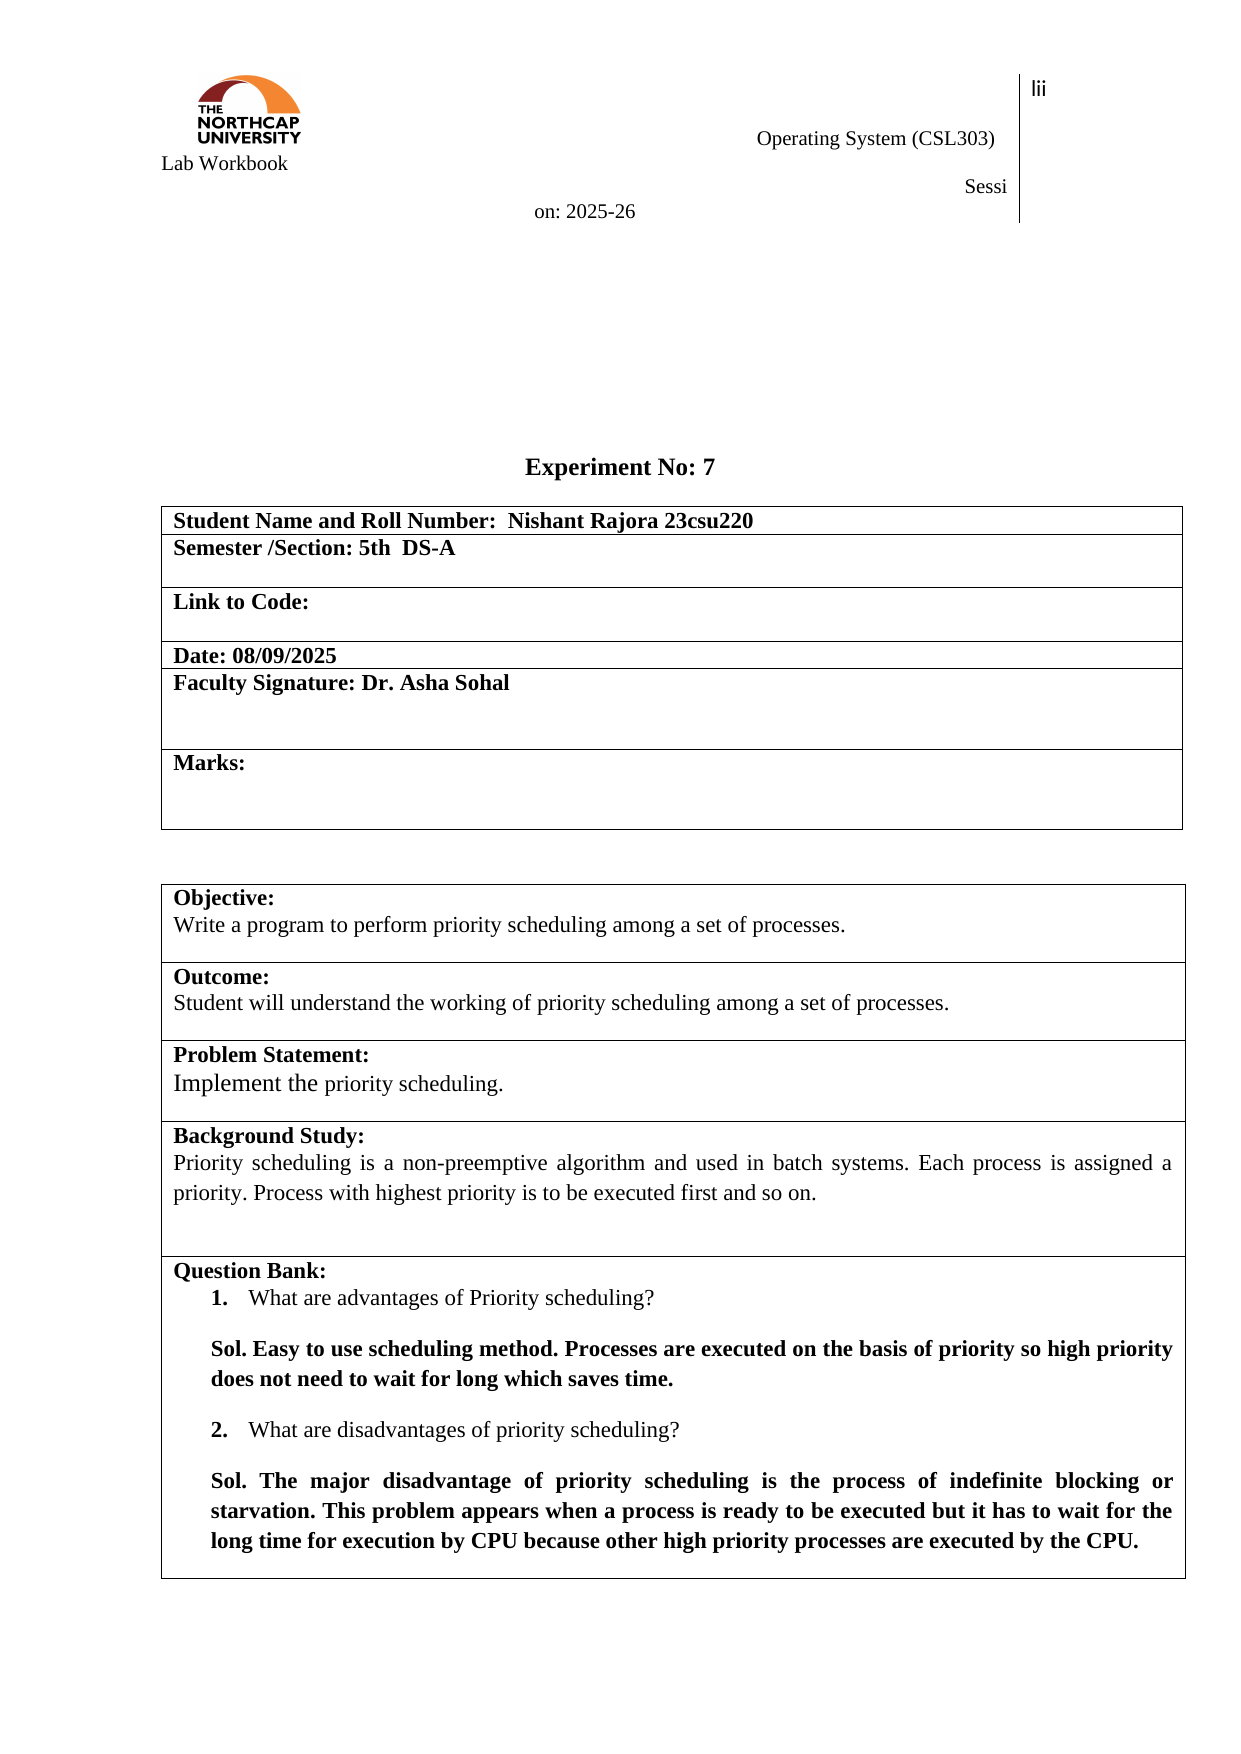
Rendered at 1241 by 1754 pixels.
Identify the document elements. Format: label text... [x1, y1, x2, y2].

table_cell Outcome: Student will understand the working of priority scheduling among a set of processes. [162, 963, 1185, 1040]
table_cell Problem Statement: Implement the priority scheduling. [162, 1041, 1185, 1121]
table_cell Marks: [162, 750, 1182, 828]
table_cell Faculty Signature: Dr. Asha Sohal [162, 669, 1182, 748]
table_cell Semester /Section: 5th DS-A [162, 535, 1182, 587]
table_cell Link to Code: [162, 588, 1182, 641]
table_header Student Name and Roll Number: Nishant Rajora 23csu220 [162, 507, 1182, 533]
table_header Objective: Write a program to perform priority scheduling among a set of processes. [162, 885, 1185, 962]
picture [197, 73, 302, 146]
text Experiment No: 7 [150, 452, 1090, 481]
table_cell Date: 08/09/2025 [162, 642, 1182, 668]
table_cell Background Study: Priority scheduling is a non-preemptive algorithm and used in batch systems. Each process is assigned a priority. Process with highest priority is to be executed first and so on. [162, 1122, 1185, 1256]
